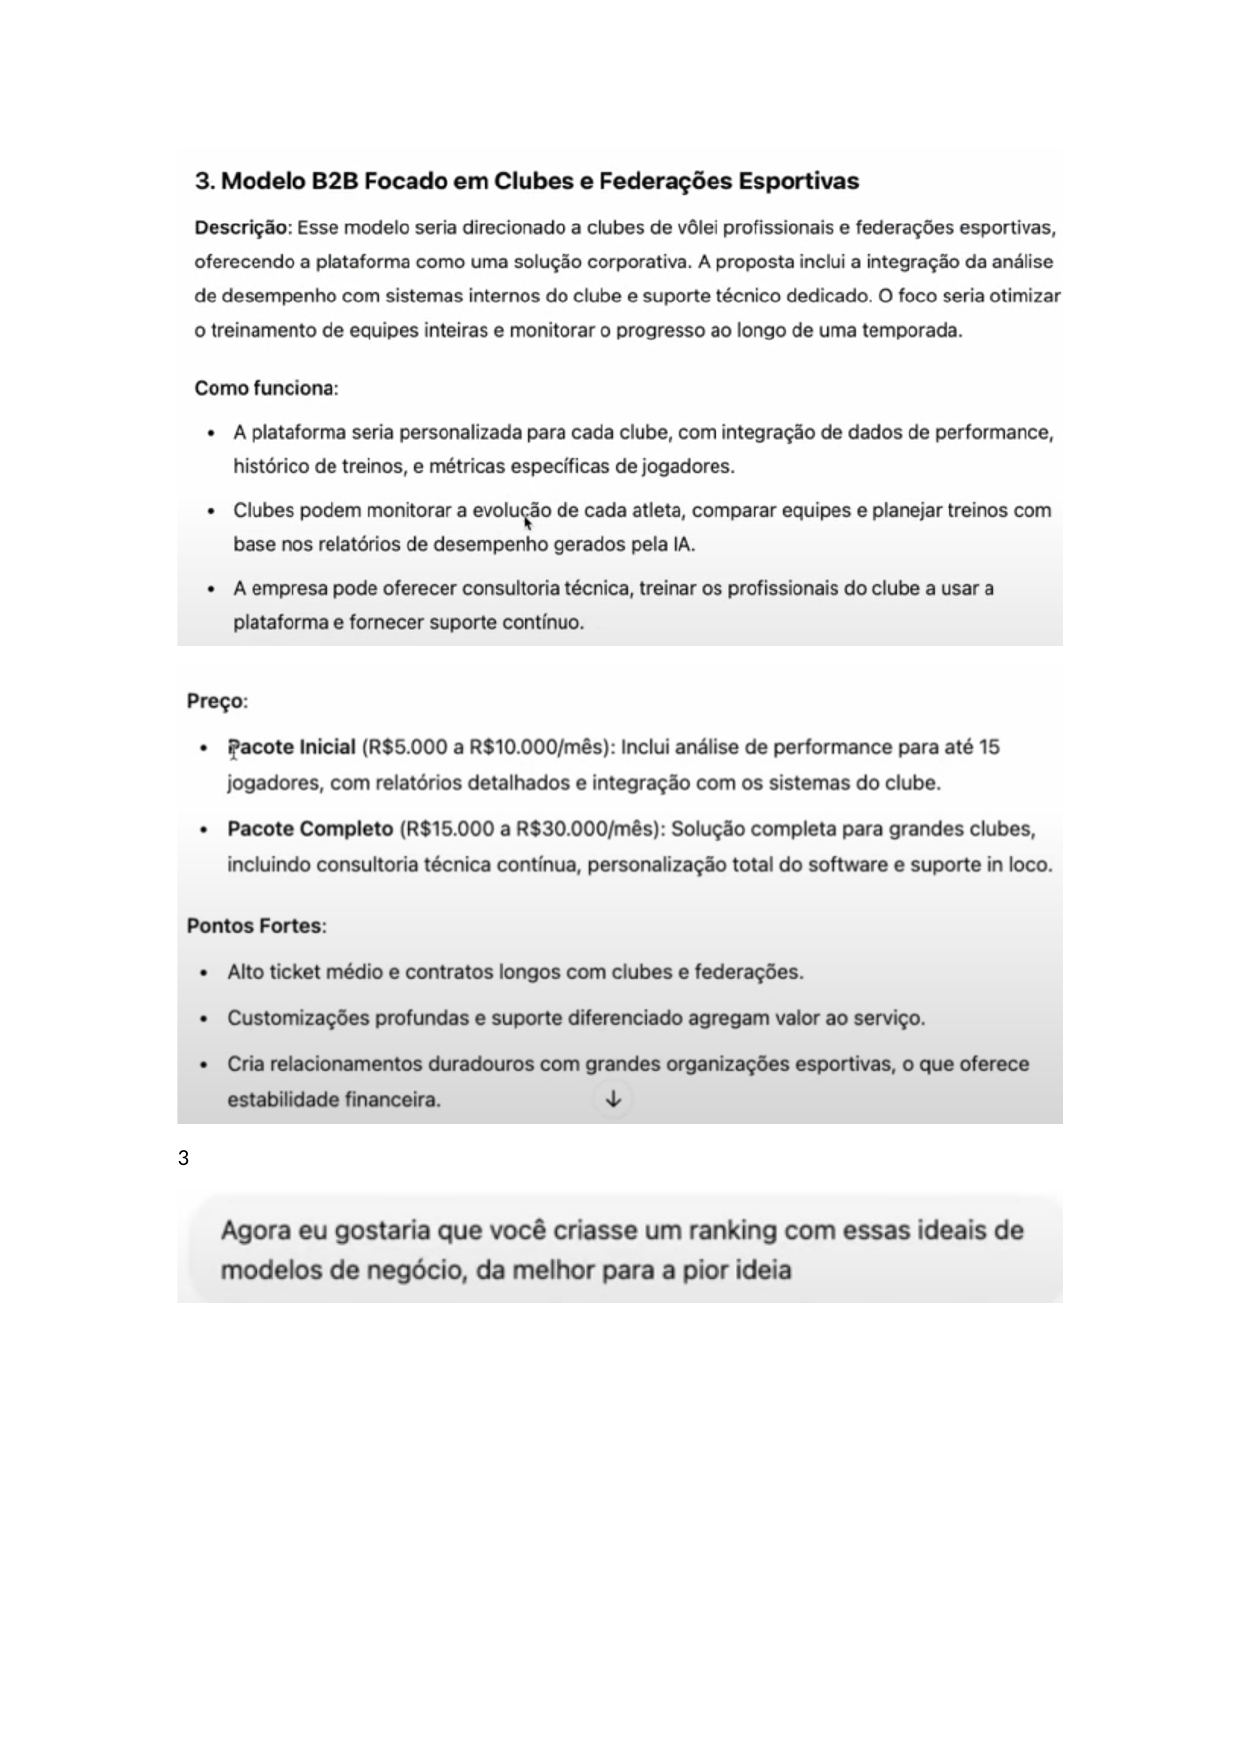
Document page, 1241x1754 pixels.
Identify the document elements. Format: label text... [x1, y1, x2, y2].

picture [177, 147, 1063, 646]
picture [177, 1189, 1063, 1303]
text 3 [177, 1143, 1063, 1171]
picture [177, 665, 1063, 1124]
